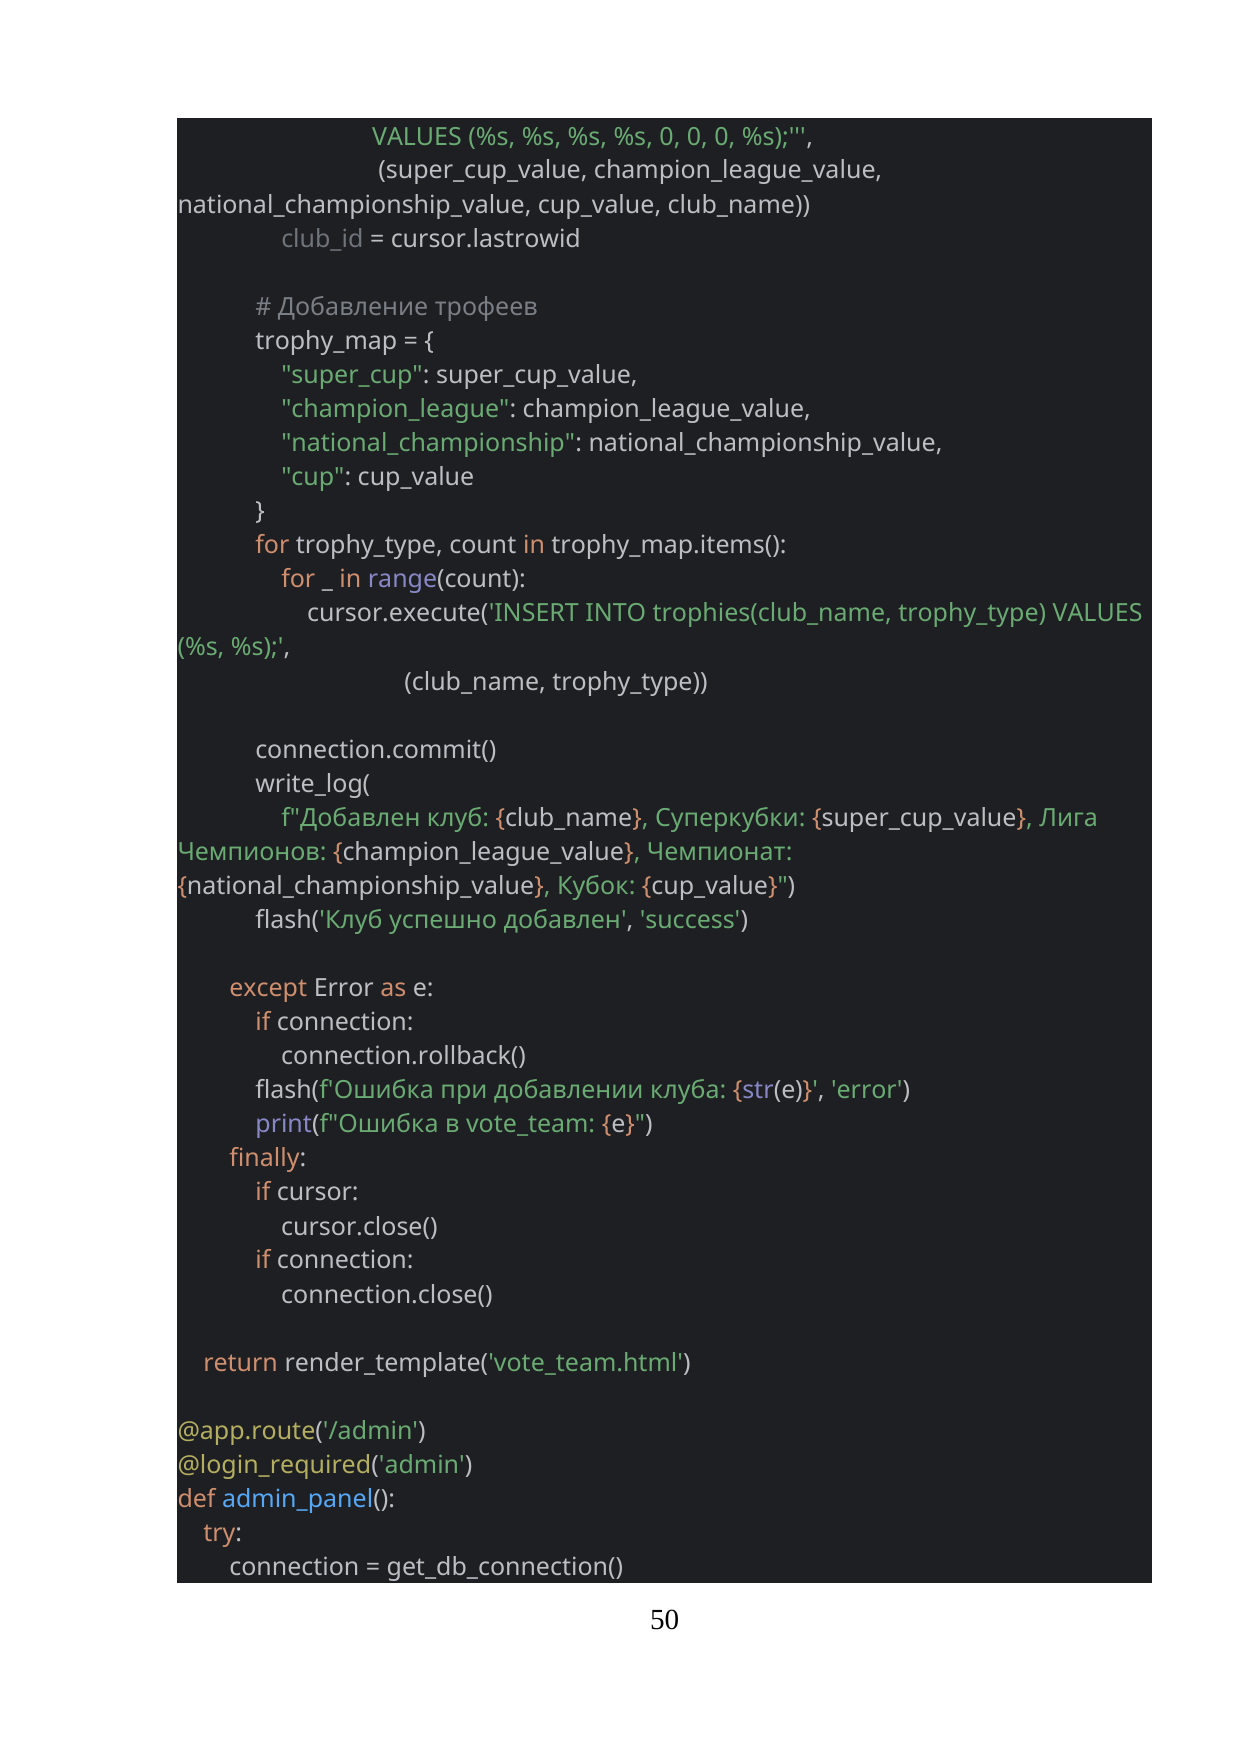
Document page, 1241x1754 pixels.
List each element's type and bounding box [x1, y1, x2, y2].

text [177, 118, 1152, 1583]
